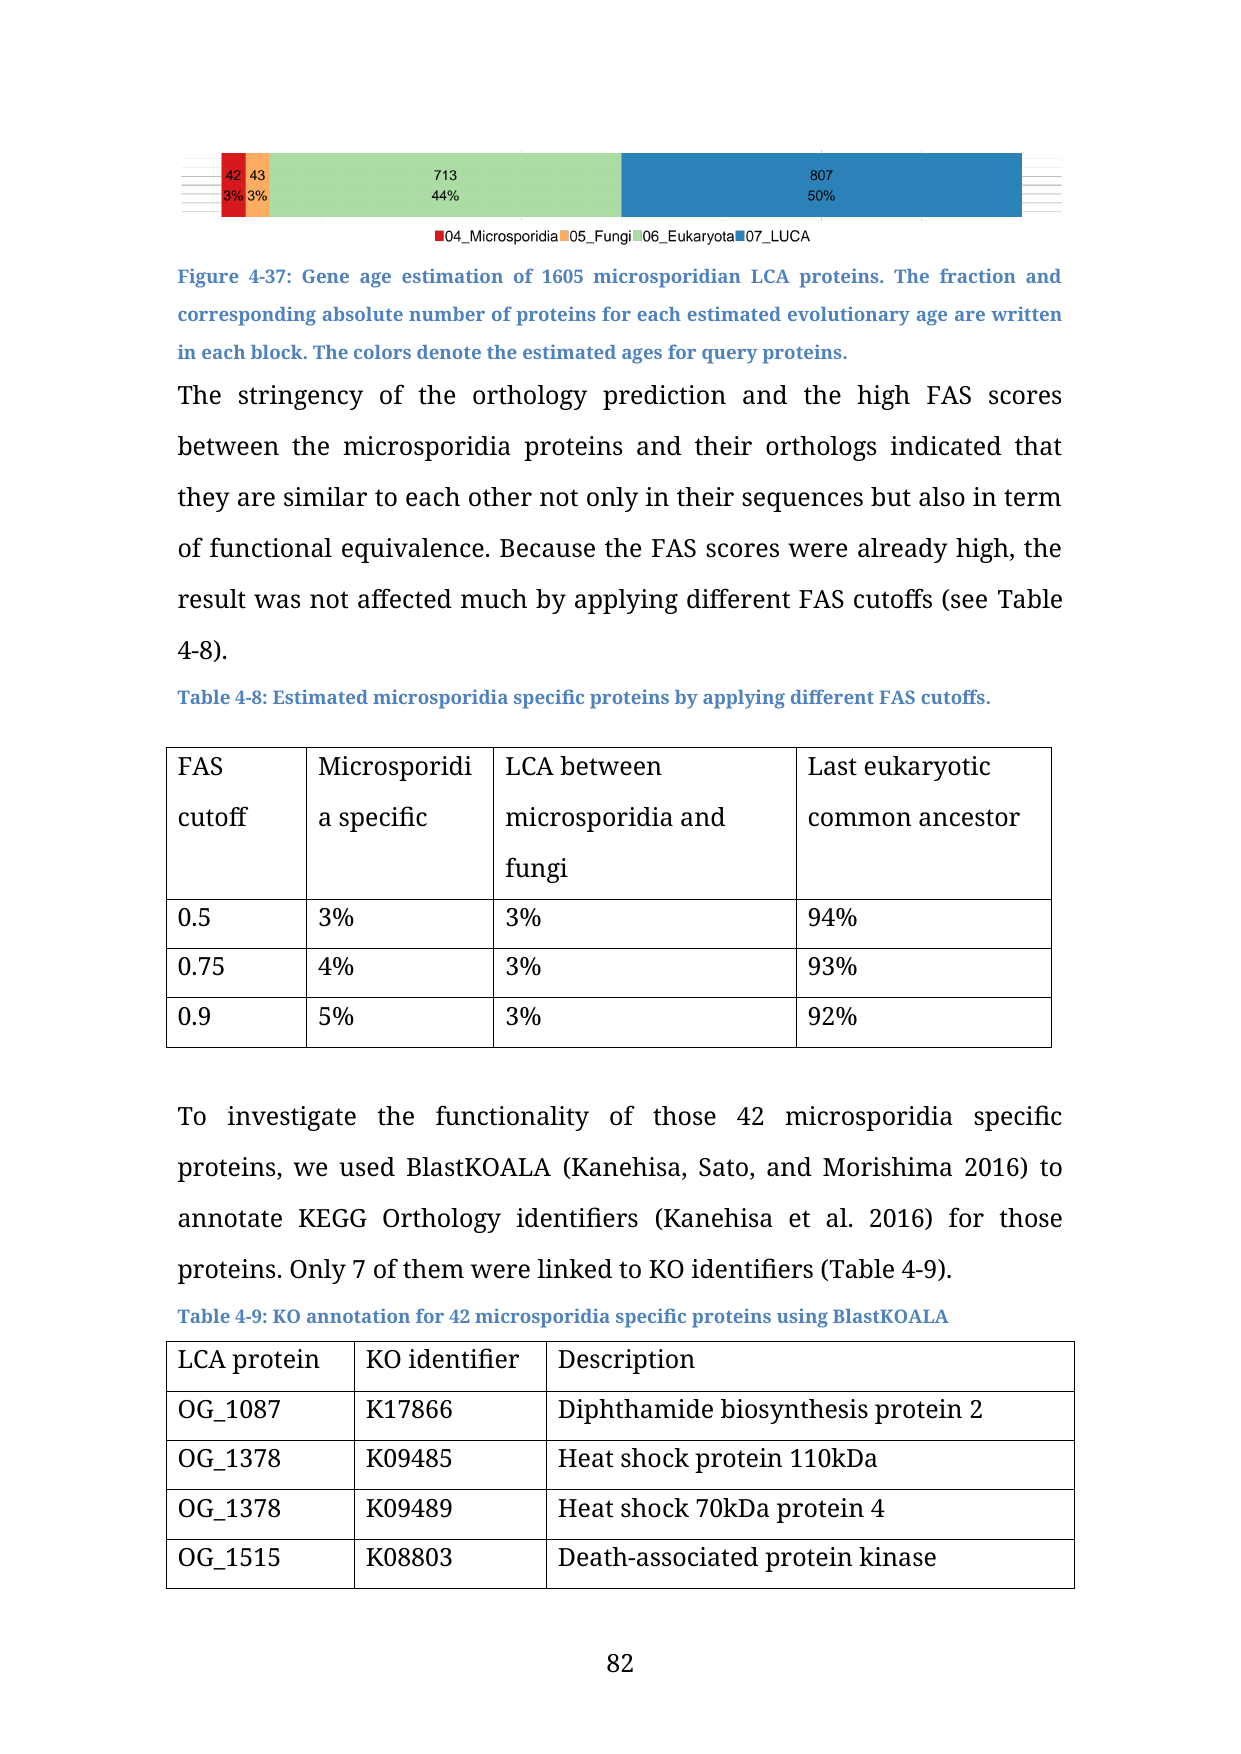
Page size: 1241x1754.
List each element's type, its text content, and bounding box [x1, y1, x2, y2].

table_cell OG_1378 [167, 1441, 354, 1489]
table_cell Heat shock protein 110kDa [547, 1441, 1074, 1489]
table_header KO identifier [355, 1342, 546, 1391]
table_cell OG_1087 [167, 1392, 354, 1440]
table_header LCA protein [167, 1342, 354, 1391]
table_cell OG_1378 [167, 1490, 354, 1539]
table_cell K09485 [355, 1441, 546, 1489]
table_cell 3% [307, 900, 493, 948]
table_cell 92% [797, 998, 1051, 1047]
table_cell 5% [307, 998, 493, 1047]
table_cell Heat shock 70kDa protein 4 [547, 1490, 1074, 1539]
table_cell K09489 [355, 1490, 546, 1539]
table_cell OG_1515 [167, 1540, 354, 1588]
table_header Description [547, 1342, 1074, 1391]
table_header Microsporidia specific [307, 748, 493, 898]
table_cell Death-associated protein kinase [547, 1540, 1074, 1588]
table_cell 4% [307, 949, 493, 997]
table_header Last eukaryotic common ancestor [797, 748, 1051, 898]
table_cell 0.75 [167, 949, 306, 997]
table_header LCA between microsporidia and fungi [494, 748, 796, 898]
table_cell 93% [797, 949, 1051, 997]
table_cell 3% [494, 900, 796, 948]
table_cell K08803 [355, 1540, 546, 1588]
table_cell 3% [494, 998, 796, 1047]
table_cell 94% [797, 900, 1051, 948]
table_header FAS cutoff [167, 748, 306, 898]
table_cell 0.9 [167, 998, 306, 1047]
table_cell 0.5 [167, 900, 306, 948]
table_cell Diphthamide biosynthesis protein 2 [547, 1392, 1074, 1440]
table_cell K17866 [355, 1392, 546, 1440]
table_cell 3% [494, 949, 796, 997]
